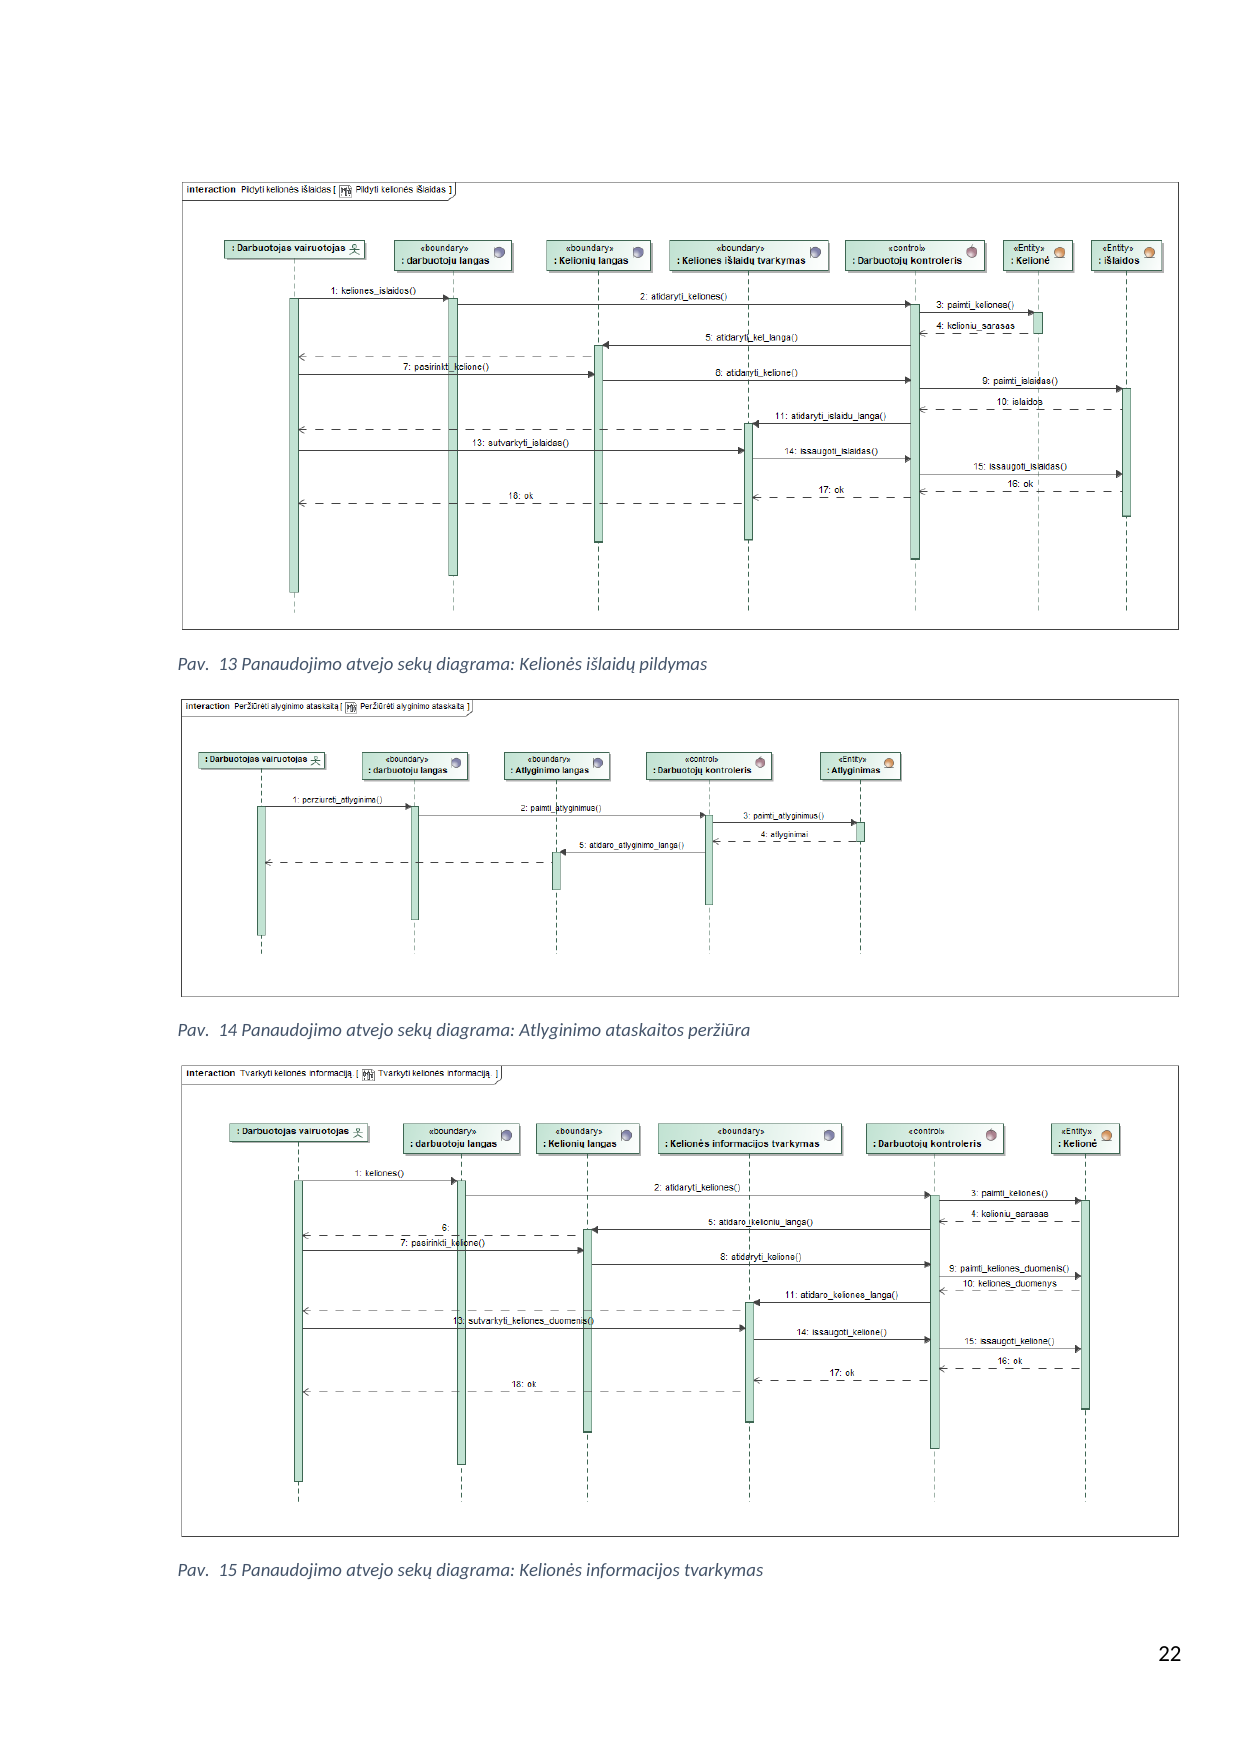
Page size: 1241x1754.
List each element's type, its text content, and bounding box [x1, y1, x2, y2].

text Pav. 14 Panaudojimo atvejo sekų diagrama: Atlyginimo ataskaitos peržiūra [177, 1018, 1181, 1041]
picture [177, 177, 1182, 633]
text Pav. 13 Panaudojimo atvejo sekų diagrama: Kelionės išlaidų pildymas [177, 652, 1181, 674]
picture [177, 695, 1182, 1000]
picture [177, 1061, 1182, 1540]
text Pav. 15 Panaudojimo atvejo sekų diagrama: Kelionės informacijos tvarkymas [177, 1559, 1181, 1582]
